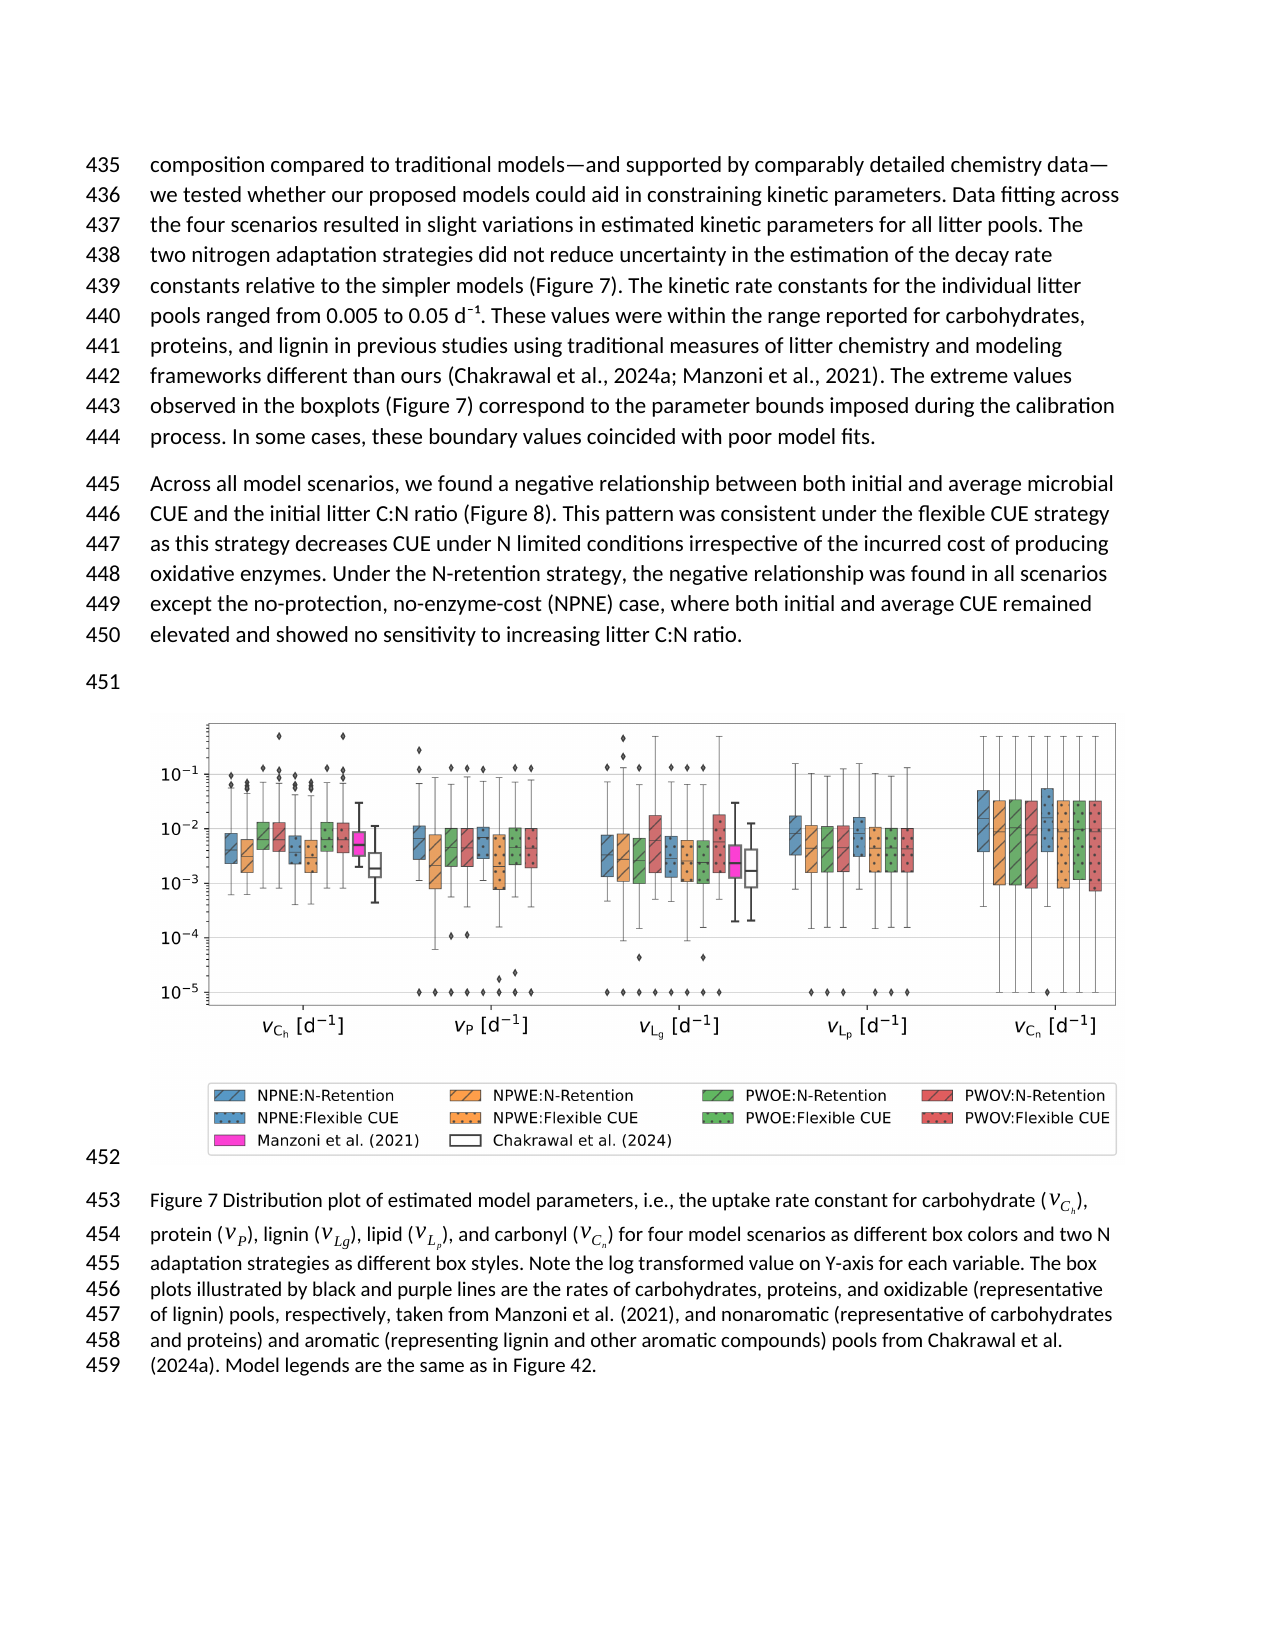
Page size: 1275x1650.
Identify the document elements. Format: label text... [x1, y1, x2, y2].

text Across all model scenarios, we found a negative relationship between both initial and average microbial CUE and the initial litter C:N ratio (Figure 8). This pattern was consistent under the flexible CUE strategy as this strategy decreases CUE under N limited conditions irrespective of the incurred cost of producing oxidative enzymes. Under the N-retention strategy, the negative relationship was found in all scenarios except the no-protection, no-enzyme-cost (NPNE) case, where both initial and average CUE remained elevated and showed no sensitivity to increasing litter C:N ratio. [150, 469, 1125, 648]
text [150, 150, 1125, 450]
picture [150, 713, 1125, 1165]
text Figure 7 Distribution plot of estimated model parameters, i.e., the uptake rate constant for carbohydrate (), protein (), lignin (), lipid (), and carbonyl () for four model scenarios as different box colors and two N adaptation strategies as different box styles. Note the log transformed value on Y-axis for each variable. The box plots illustrated by black and purple lines are the rates of carbohydrates, proteins, and oxidizable (representative of lignin) pools, respectively, taken from Manzoni et al. (2021), and nonaromatic (representative of carbohydrates and proteins) and aromatic (representing lignin and other aromatic compounds) pools from Chakrawal et al. (2024a). Model legends are the same as in Figure 2. [150, 1183, 1125, 1378]
